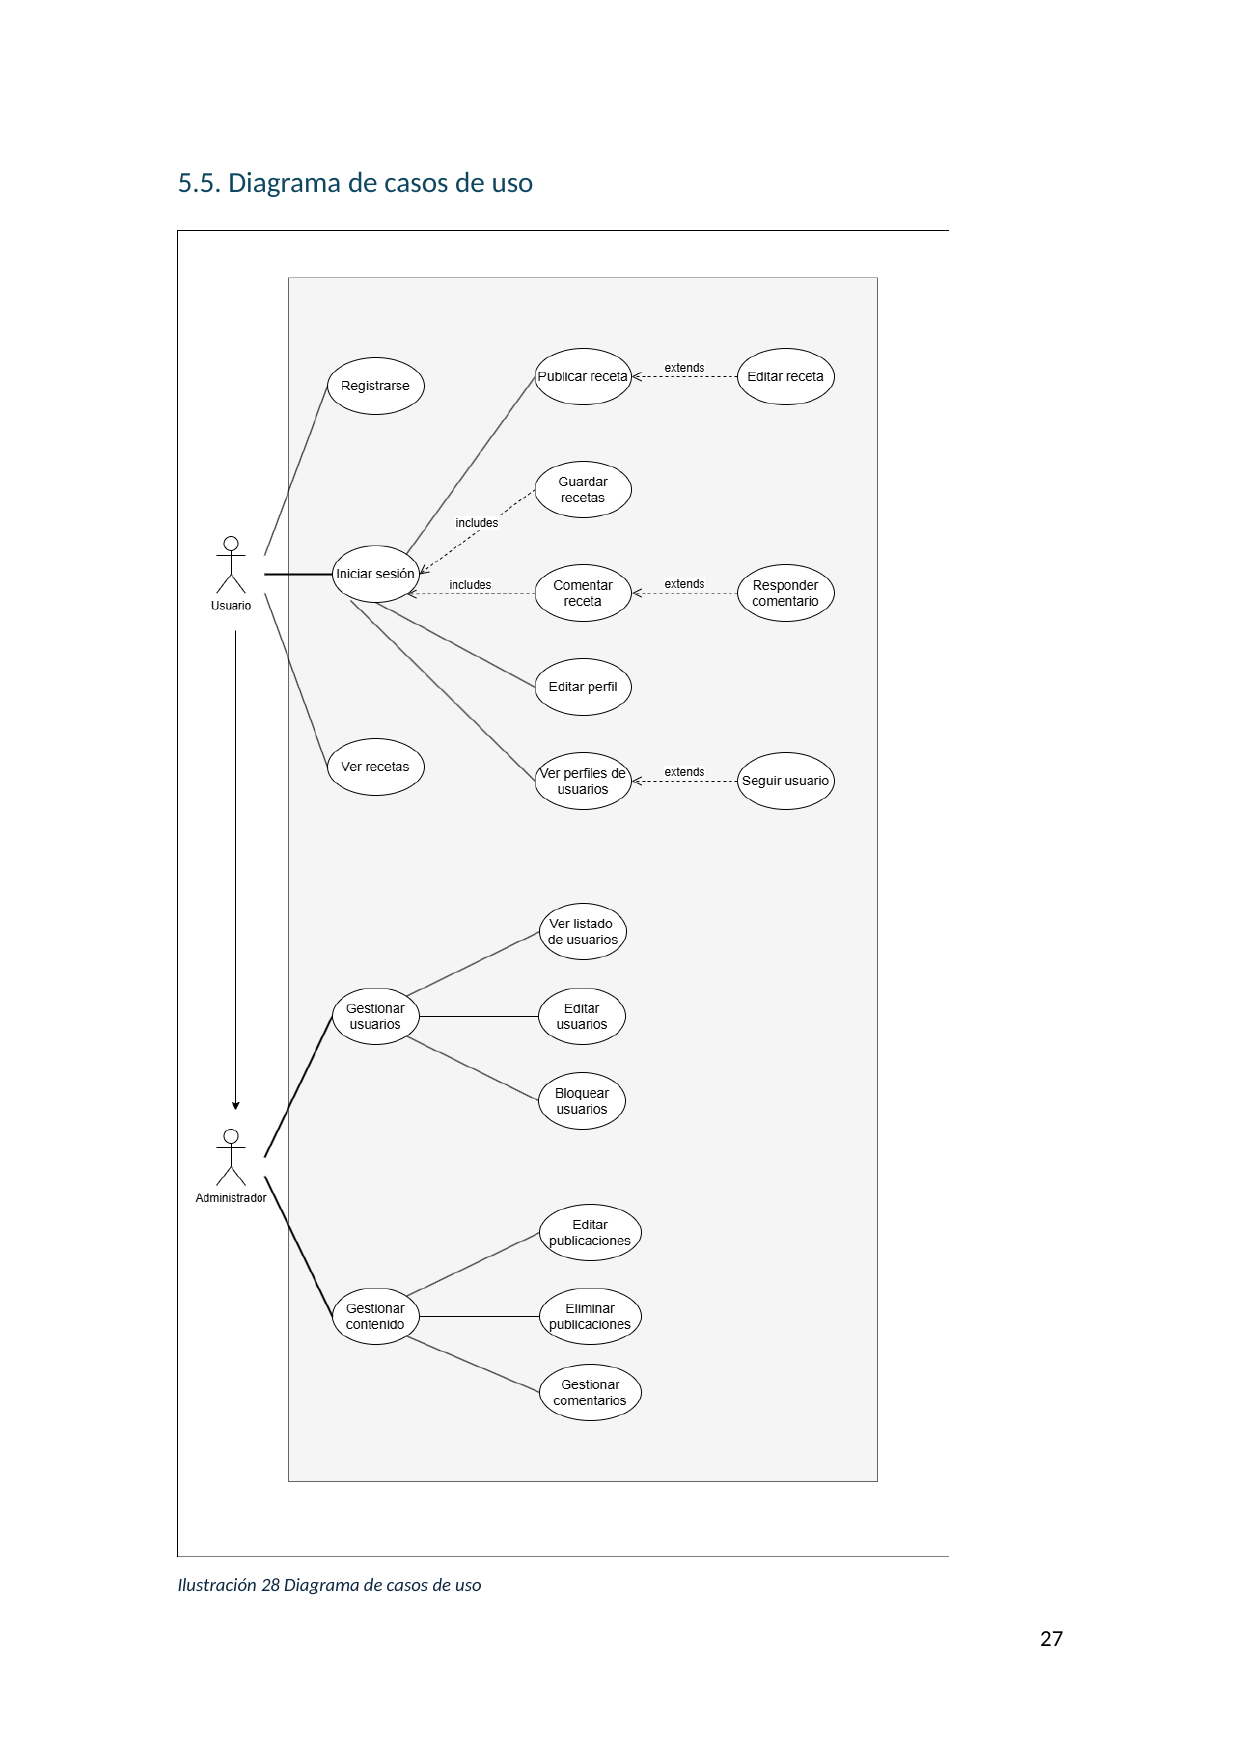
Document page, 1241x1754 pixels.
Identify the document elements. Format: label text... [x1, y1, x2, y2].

subtitle 5.5. Diagrama de casos de uso [177, 164, 1063, 200]
picture [177, 230, 949, 1557]
